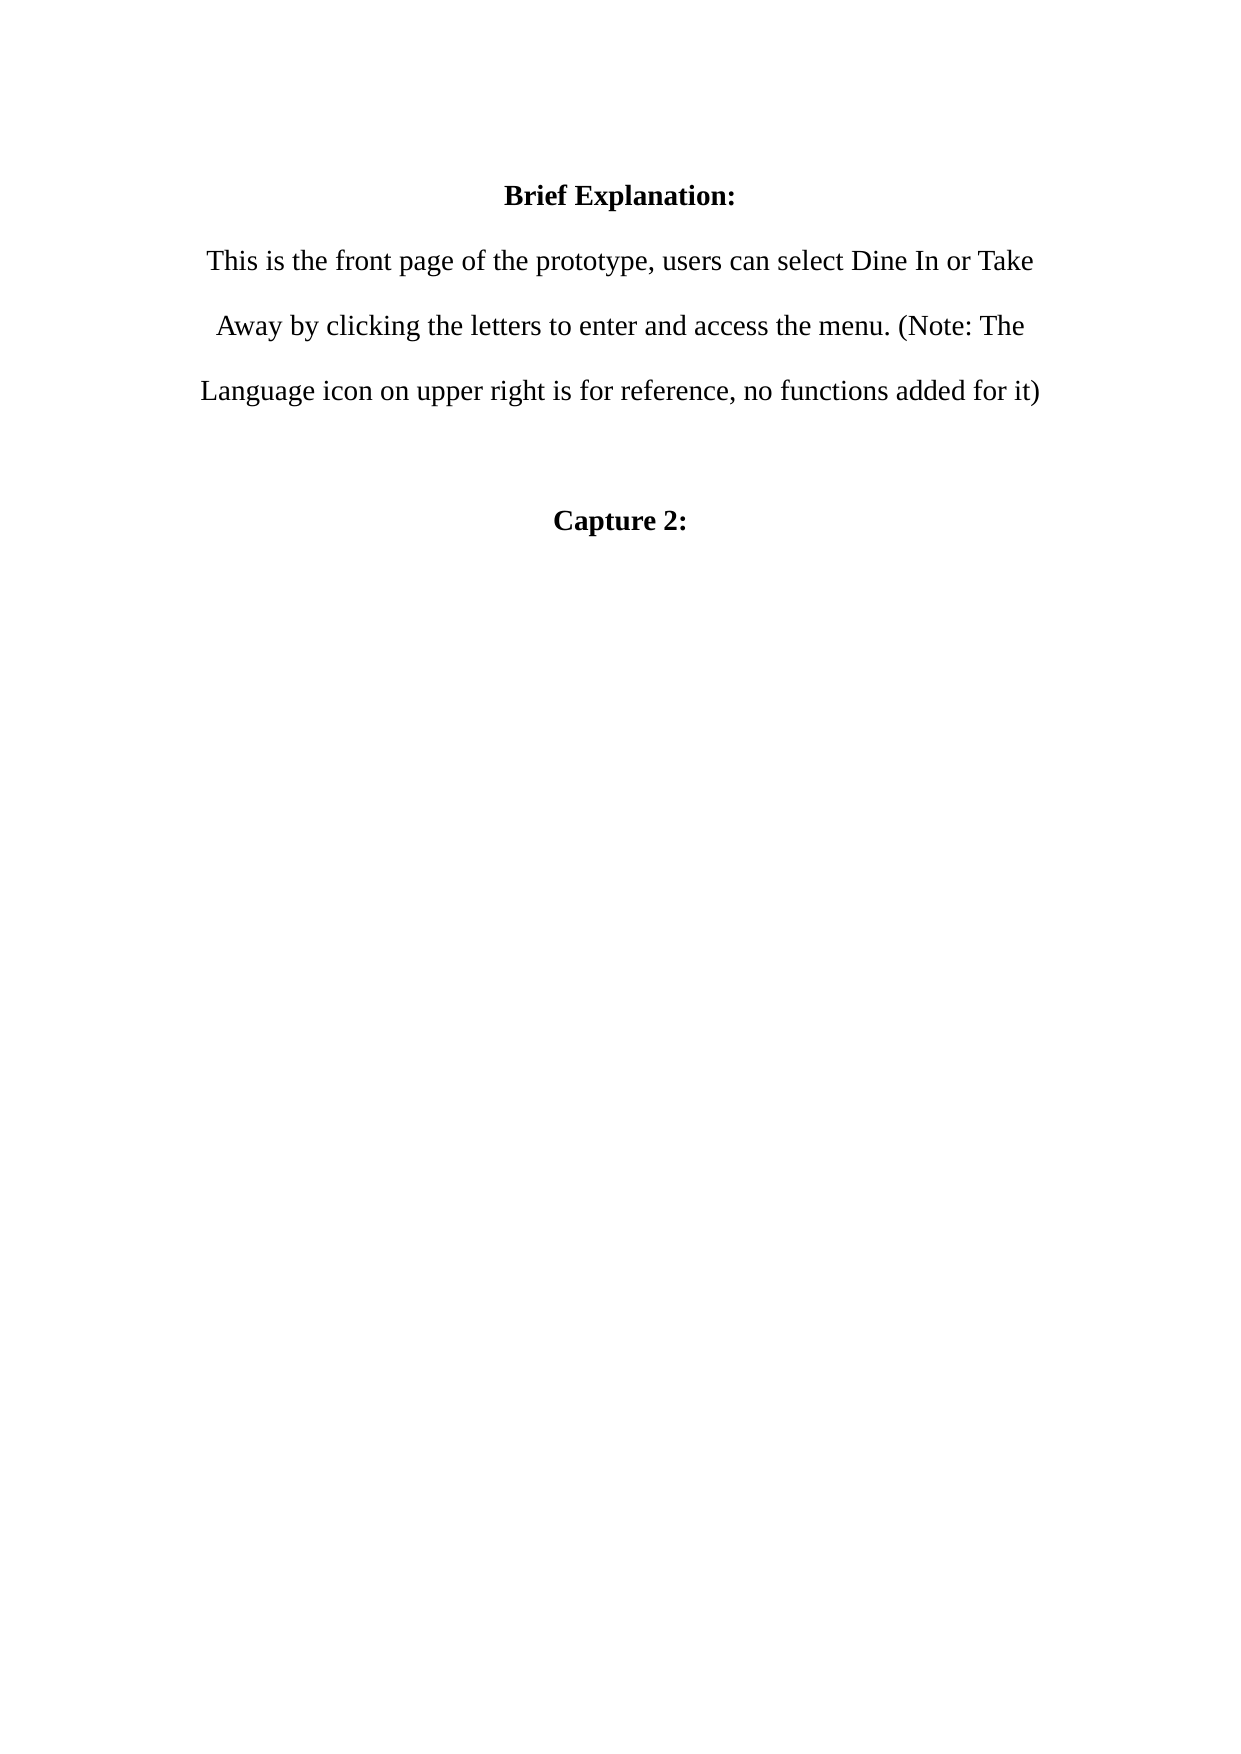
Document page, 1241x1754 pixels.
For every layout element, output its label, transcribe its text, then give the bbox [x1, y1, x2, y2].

text Capture 2: [187, 487, 1053, 552]
text This is the front page of the prototype, users can select Dine In or Take Away by clicking the letters to enter and access the menu. (Note: The Language icon on upper right is for reference, no functions added for it) [187, 227, 1053, 422]
text Brief Explanation: [187, 162, 1053, 227]
